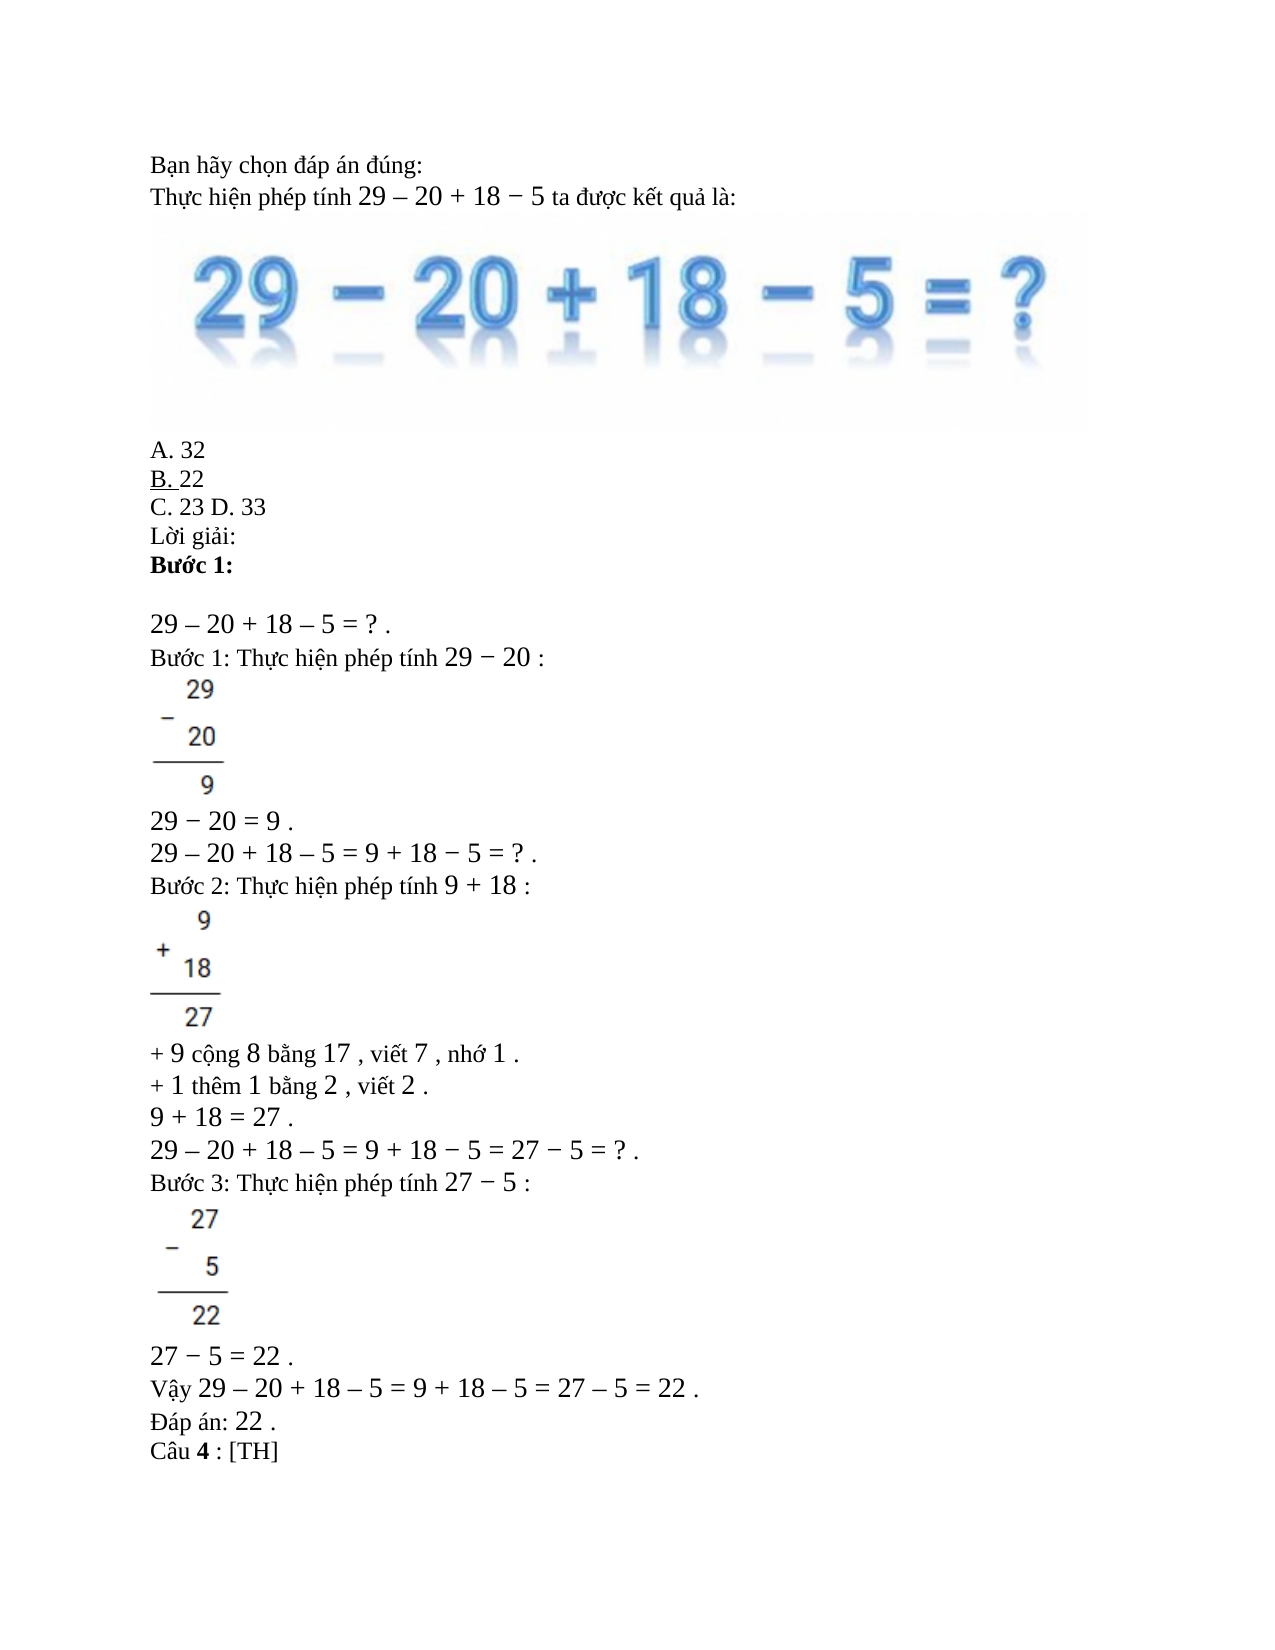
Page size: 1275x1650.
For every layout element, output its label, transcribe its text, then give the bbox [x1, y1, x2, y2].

picture [150, 900, 237, 1036]
picture [150, 211, 1088, 430]
text Câu 4 : [TH] [150, 1436, 1125, 1465]
text Lời giải: [150, 521, 1125, 550]
picture [150, 1197, 238, 1339]
text Bước 1: [150, 550, 1125, 579]
text 29 – 20 + 18 – 5 = ? . Bước 1: Thực hiện phép tính 29 − 20 : 29 − 20 = 9 . 29 – 20 + 18 – 5 = 9 + 18 − 5 = ? . Bước 2: Thực hiện phép tính 9 + 18 : + 9 cộng 8 bằng 17 , viết 7 , nhớ 1 . + 1 thêm 1 bằng 2 , viết 2 . 9 + 18 = 27 . 29 – 20 + 18 – 5 = 9 + 18 − 5 = 27 − 5 = ? . Bước 3: Thực hiện phép tính 27 − 5 : 27 − 5 = 22 . Vậy 29 – 20 + 18 – 5 = 9 + 18 – 5 = 27 – 5 = 22 . Đáp án: 22 . [150, 579, 1125, 1436]
text B. 22 [150, 464, 1125, 492]
text A. 32 [150, 435, 1125, 464]
text C. 23 D. 33 [150, 492, 1125, 521]
picture [150, 672, 237, 804]
